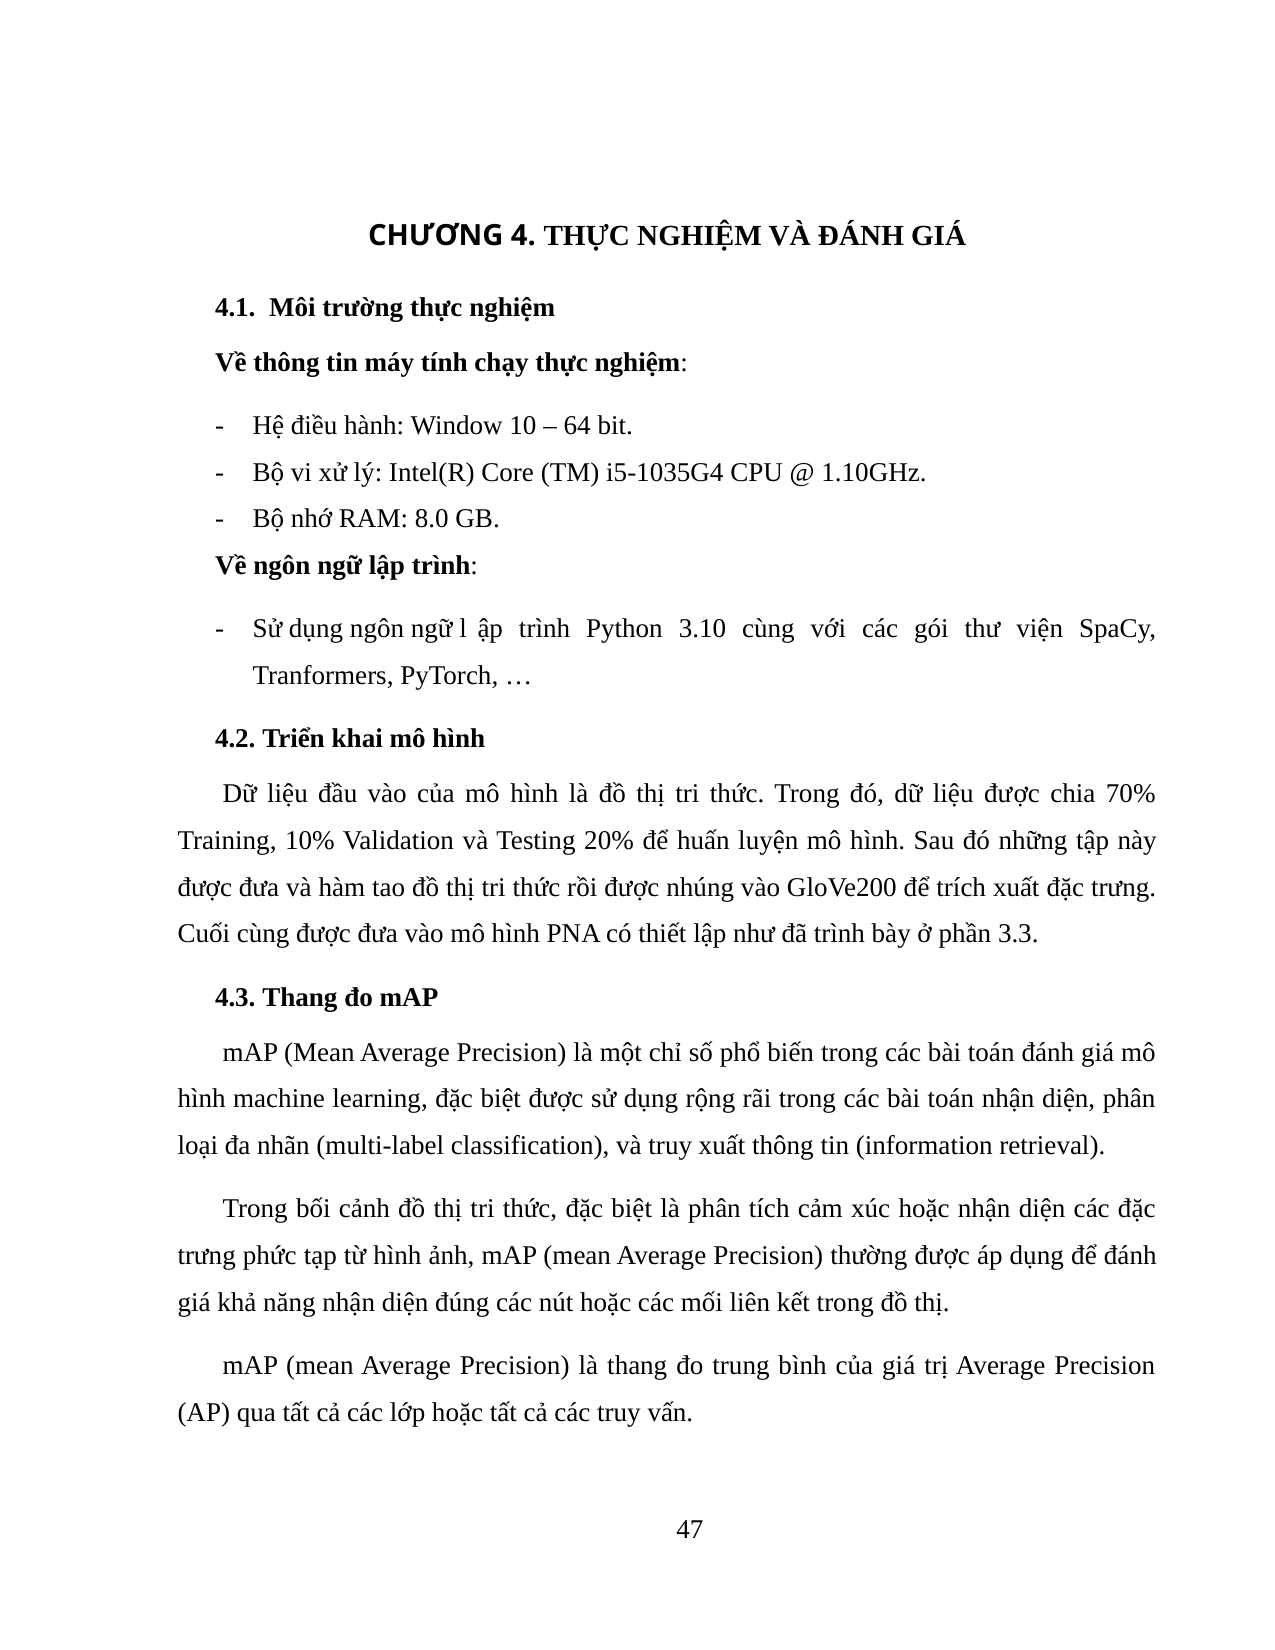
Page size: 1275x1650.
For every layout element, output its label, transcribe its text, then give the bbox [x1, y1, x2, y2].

text Về thông tin máy tính chạy thực nghiệm: [177, 346, 1157, 377]
list Bộ nhớ RAM: 8.0 GB. [215, 502, 1157, 534]
list Bộ vi xử lý: Intel(R) Core (TM) i5-1035G4 CPU @ 1.10GHz. [215, 456, 1157, 487]
text Trong bối cảnh đồ thị tri thức, đặc biệt là phân tích cảm xúc hoặc nhận diện các đặc trưng phức tạp từ hình ảnh, mAP (mean Average Precision) thường được áp dụng để đánh giá khả năng nhận diện đúng các nút hoặc các mối liên kết trong đồ thị. [177, 1192, 1157, 1317]
text Về ngôn ngữ lập trình: [177, 549, 1157, 580]
subtitle THỰC NGHIỆM VÀ ĐÁNH GIÁ [177, 215, 1157, 254]
list Sử dụng ngôn ngữ l ập trình Python 3.10 cùng với các gói thư viện SpaCy, Tranformers, PyTorch, … [215, 612, 1157, 690]
text Dữ liệu đầu vào của mô hình là đồ thị tri thức. Trong đó, dữ liệu được chia 70% Training, 10% Validation và Testing 20% để huấn luyện mô hình. Sau đó những tập này được đưa và hàm tao đồ thị tri thức rồi được nhúng vào GloVe200 để trích xuất đặc trưng. Cuối cùng được đưa vào mô hình PNA có thiết lập như đã trình bày ở phần 3.3. [177, 777, 1157, 949]
text mAP (Mean Average Precision) là một chỉ số phổ biến trong các bài toán đánh giá mô hình machine learning, đặc biệt được sử dụng rộng rãi trong các bài toán nhận diện, phân loại đa nhãn (multi-label classification), và truy xuất thông tin (information retrieval). [177, 1036, 1157, 1160]
subtitle Môi trường thực nghiệm [215, 291, 1157, 322]
text mAP (mean Average Precision) là thang đo trung bình của giá trị Average Precision (AP) qua tất cả các lớp hoặc tất cả các truy vấn. [177, 1349, 1157, 1427]
subtitle Triển khai mô hình [215, 722, 1157, 754]
list Hệ điều hành: Window 10 – 64 bit. [215, 409, 1157, 440]
subtitle Thang đo mAP [215, 981, 1157, 1012]
